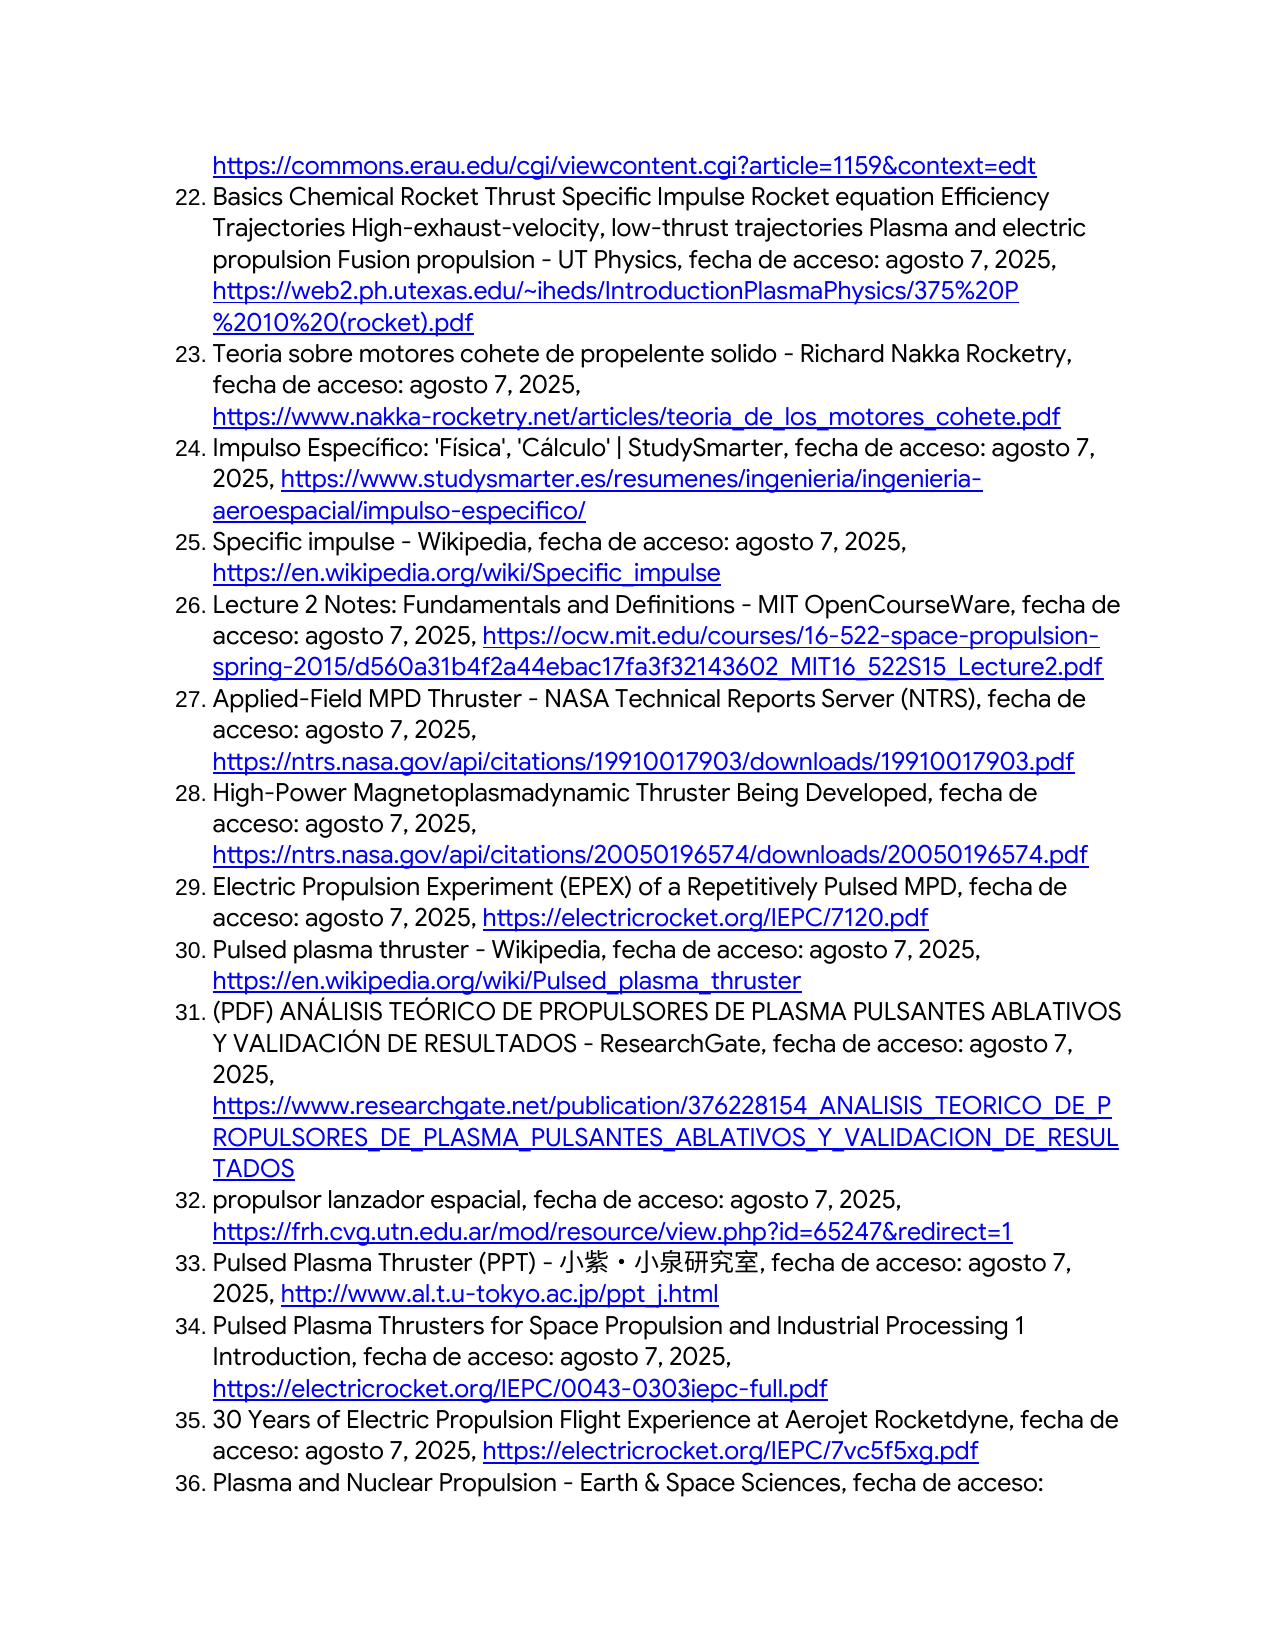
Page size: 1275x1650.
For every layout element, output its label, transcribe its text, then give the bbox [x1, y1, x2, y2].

list 30 Years of Electric Propulsion Flight Experience at Aerojet Rocketdyne, fecha de acceso: agosto 7, 2025, https://electricrocket.org/IEPC/7vc5f5xg.pdf [175, 1404, 1125, 1467]
list (PDF) ANÁLISIS TEÓRICO DE PROPULSORES DE PLASMA PULSANTES ABLATIVOS Y VALIDACIÓN DE RESULTADOS - ResearchGate, fecha de acceso: agosto 7, 2025, https://www.researchgate.net/publication/376228154_ANALISIS_TEORICO_DE_PROPULSORES_DE_PLASMA_PULSANTES_ABLATIVOS_Y_VALIDACION_DE_RESULTADOS [175, 997, 1125, 1185]
list Electric Propulsion Experiment (EPEX) of a Repetitively Pulsed MPD, fecha de acceso: agosto 7, 2025, https://electricrocket.org/IEPC/7120.pdf [175, 871, 1125, 934]
list Impulso Específico: 'Física', 'Cálculo' | StudySmarter, fecha de acceso: agosto 7, 2025, https://www.studysmarter.es/resumenes/ingenieria/ingenieria-aeroespacial/impulso-especifico/ [175, 432, 1125, 526]
list Lecture 2 Notes: Fundamentals and Definitions - MIT OpenCourseWare, fecha de acceso: agosto 7, 2025, https://ocw.mit.edu/courses/16-522-space-propulsion-spring-2015/d560a31b4f2a44ebac17fa3f32143602_MIT16_522S15_Lecture2.pdf [175, 589, 1125, 683]
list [175, 1467, 1125, 1498]
list Teoria sobre motores cohete de propelente solido - Richard Nakka Rocketry, fecha de acceso: agosto 7, 2025, https://www.nakka-rocketry.net/articles/teoria_de_los_motores_cohete.pdf [175, 338, 1125, 432]
list Applied-Field MPD Thruster - NASA Technical Reports Server (NTRS), fecha de acceso: agosto 7, 2025, https://ntrs.nasa.gov/api/citations/19910017903/downloads/19910017903.pdf [175, 683, 1125, 777]
list Basics Chemical Rocket Thrust Specific Impulse Rocket equation Efficiency Trajectories High-exhaust-velocity, low-thrust trajectories Plasma and electric propulsion Fusion propulsion - UT Physics, fecha de acceso: agosto 7, 2025, https://web2.ph.utexas.edu/~iheds/IntroductionPlasmaPhysics/375%20P%2010%20(rocket).pdf [175, 181, 1125, 338]
list Pulsed Plasma Thruster (PPT) - 小紫・小泉研究室, fecha de acceso: agosto 7, 2025, http://www.al.t.u-tokyo.ac.jp/ppt_j.html [175, 1247, 1125, 1310]
list propulsor lanzador espacial, fecha de acceso: agosto 7, 2025, https://frh.cvg.utn.edu.ar/mod/resource/view.php?id=65247&redirect=1 [175, 1185, 1125, 1247]
list Pulsed plasma thruster - Wikipedia, fecha de acceso: agosto 7, 2025, https://en.wikipedia.org/wiki/Pulsed_plasma_thruster [175, 934, 1125, 997]
list Specific impulse - Wikipedia, fecha de acceso: agosto 7, 2025, https://en.wikipedia.org/wiki/Specific_impulse [175, 526, 1125, 589]
list High-Power Magnetoplasmadynamic Thruster Being Developed, fecha de acceso: agosto 7, 2025, https://ntrs.nasa.gov/api/citations/20050196574/downloads/20050196574.pdf [175, 777, 1125, 871]
list Pulsed Plasma Thrusters for Space Propulsion and Industrial Processing 1 Introduction, fecha de acceso: agosto 7, 2025, https://electricrocket.org/IEPC/0043-0303iepc-full.pdf [175, 1310, 1125, 1404]
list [175, 150, 1125, 181]
